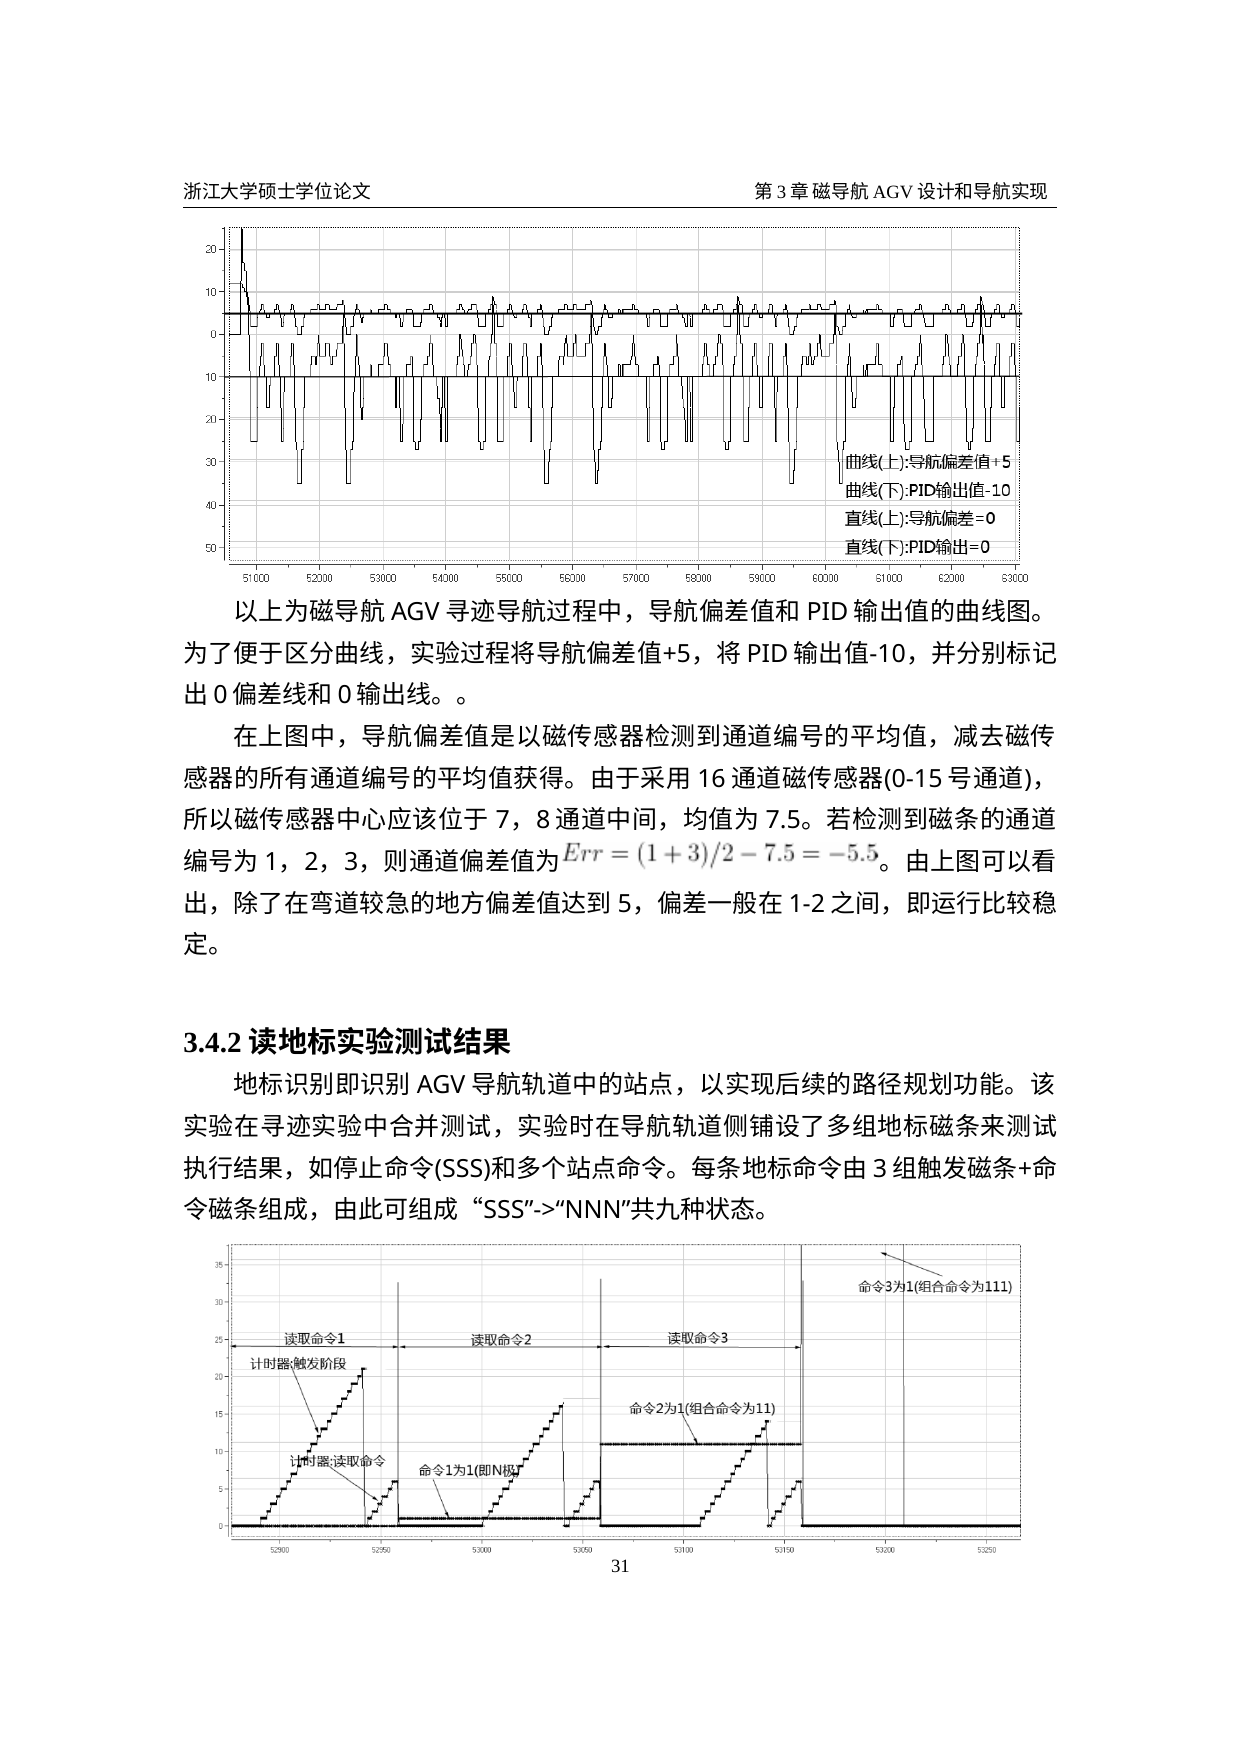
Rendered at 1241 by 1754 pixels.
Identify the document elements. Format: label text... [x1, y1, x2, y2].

subtitle 读地标实验测试结果 [183, 1018, 1057, 1061]
text 以上为磁导航AGV寻迹导航过程中，导航偏差值和PID输出值的曲线图。为了便于区分曲线，实验过程将导航偏差值+5，将PID输出值-10，并分别标记出0偏差线和0输出线。。 [183, 587, 1057, 712]
picture [205, 218, 1036, 587]
picture [205, 1240, 1034, 1556]
text 在上图中，导航偏差值是以磁传感器检测到通道编号的平均值，减去磁传感器的所有通道编号的平均值获得。由于采用16通道磁传感器(0-15号通道)，所以磁传感器中心应该位于7，8通道中间，均值为7.5。若检测到磁条的通道编号为1，2，3，则通道偏差值为。由上图可以看出，除了在弯道较急的地方偏差值达到5，偏差一般在1-2之间，即运行比较稳定。 [183, 712, 1057, 962]
text 地标识别即识别AGV导航轨道中的站点，以实现后续的路径规划功能。该实验在寻迹实验中合并测试，实验时在导航轨道侧铺设了多组地标磁条来测试执行结果，如停止命令(SSS)和多个站点命令。每条地标命令由3组触发磁条+命令磁条组成，由此可组成“SSS”->“NNN”共九种状态。 [183, 1061, 1057, 1227]
